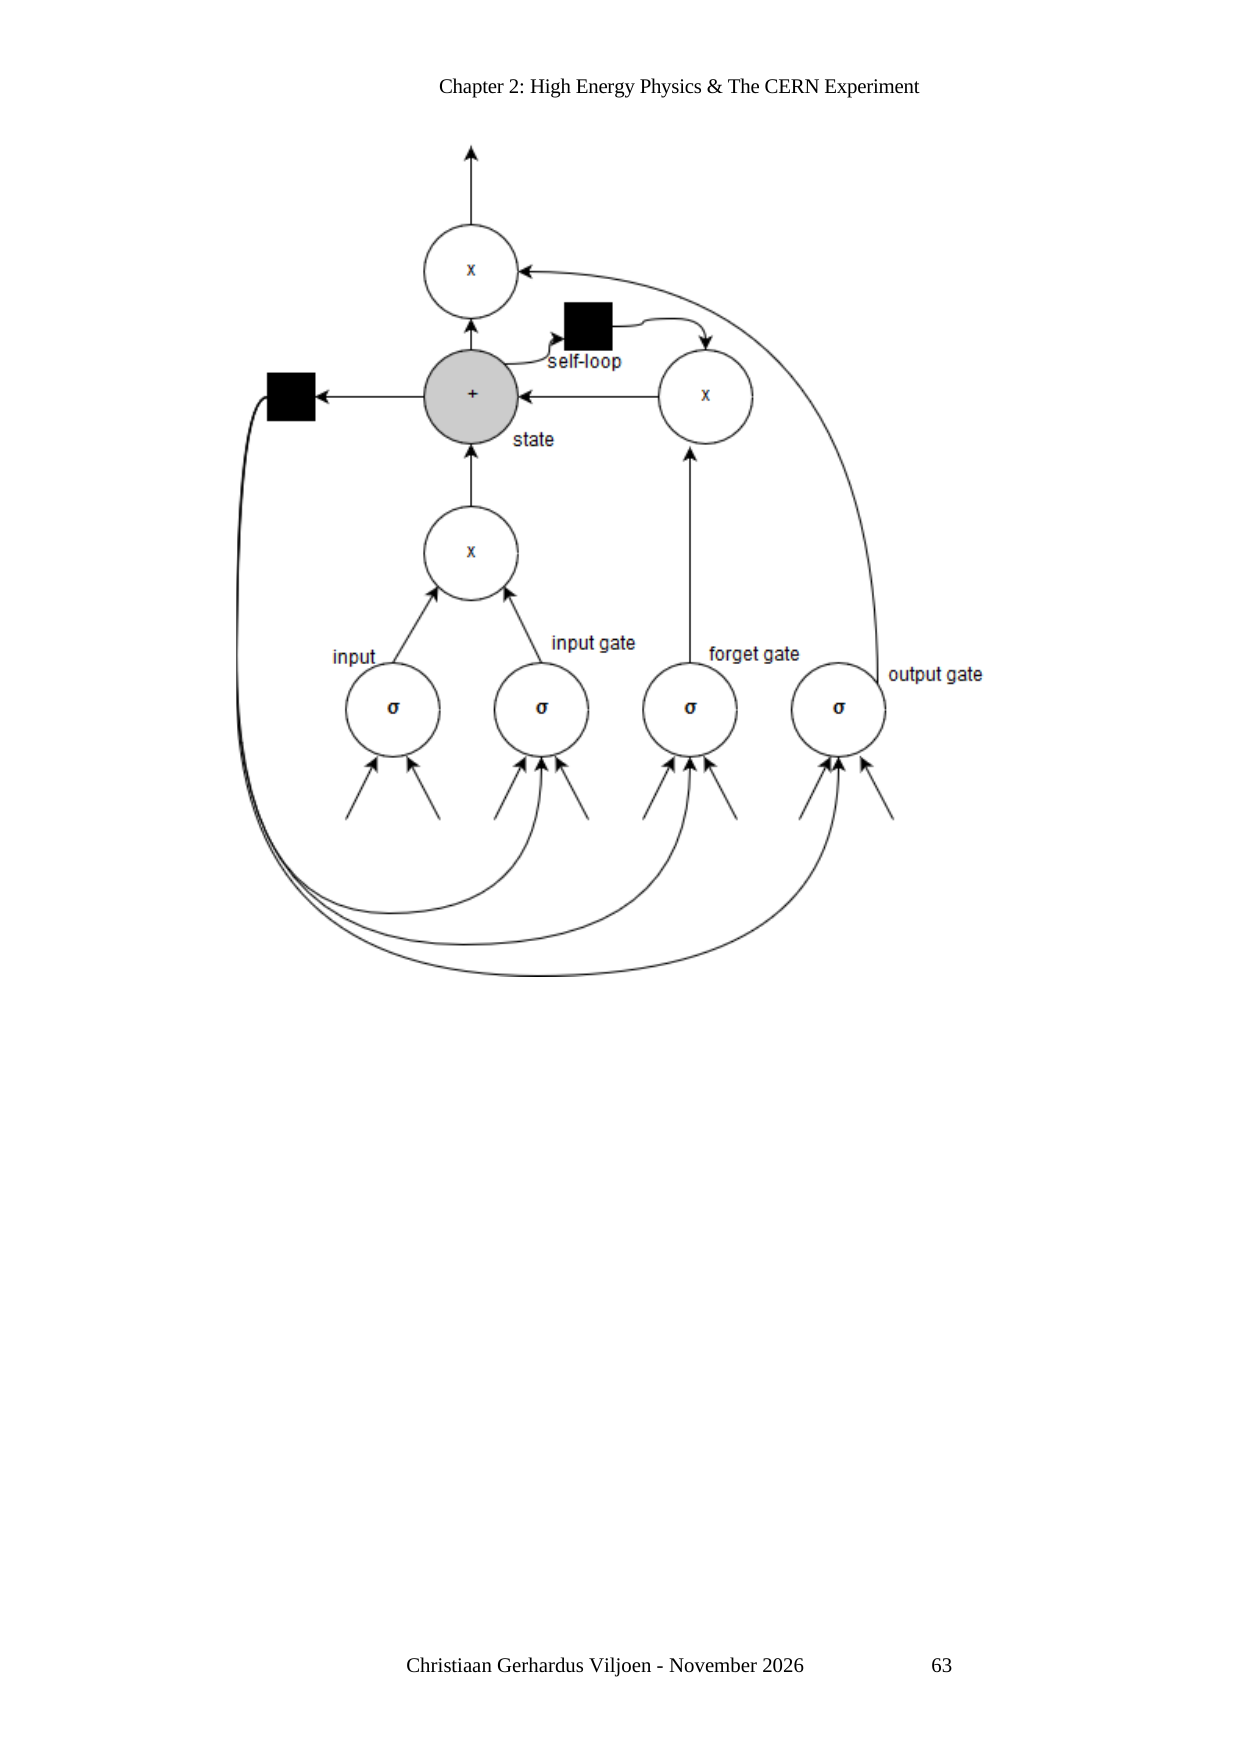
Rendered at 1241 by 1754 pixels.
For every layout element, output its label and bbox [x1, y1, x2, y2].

picture [236, 135, 996, 977]
